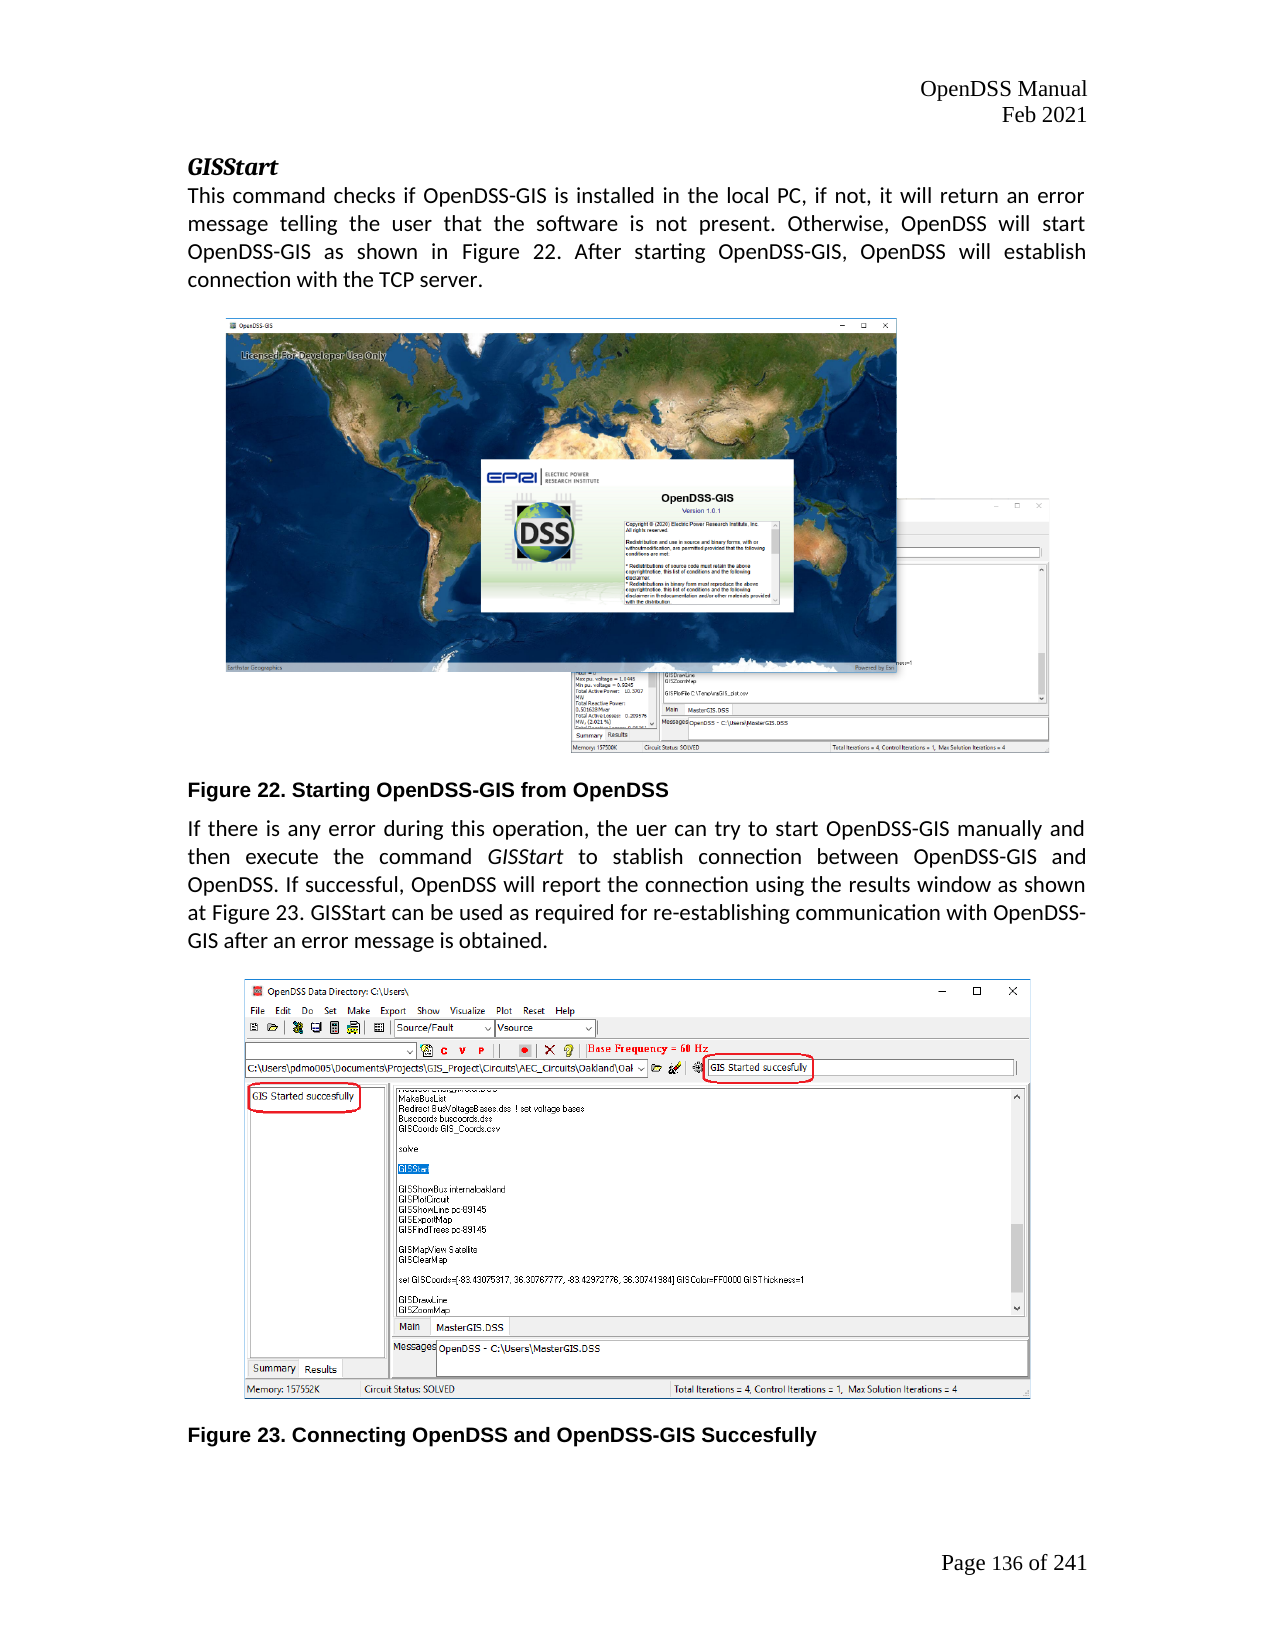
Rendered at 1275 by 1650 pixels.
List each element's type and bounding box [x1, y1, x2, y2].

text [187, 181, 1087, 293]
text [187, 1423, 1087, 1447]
picture [244, 979, 1031, 1399]
picture [225, 318, 1050, 753]
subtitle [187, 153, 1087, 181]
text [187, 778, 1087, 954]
